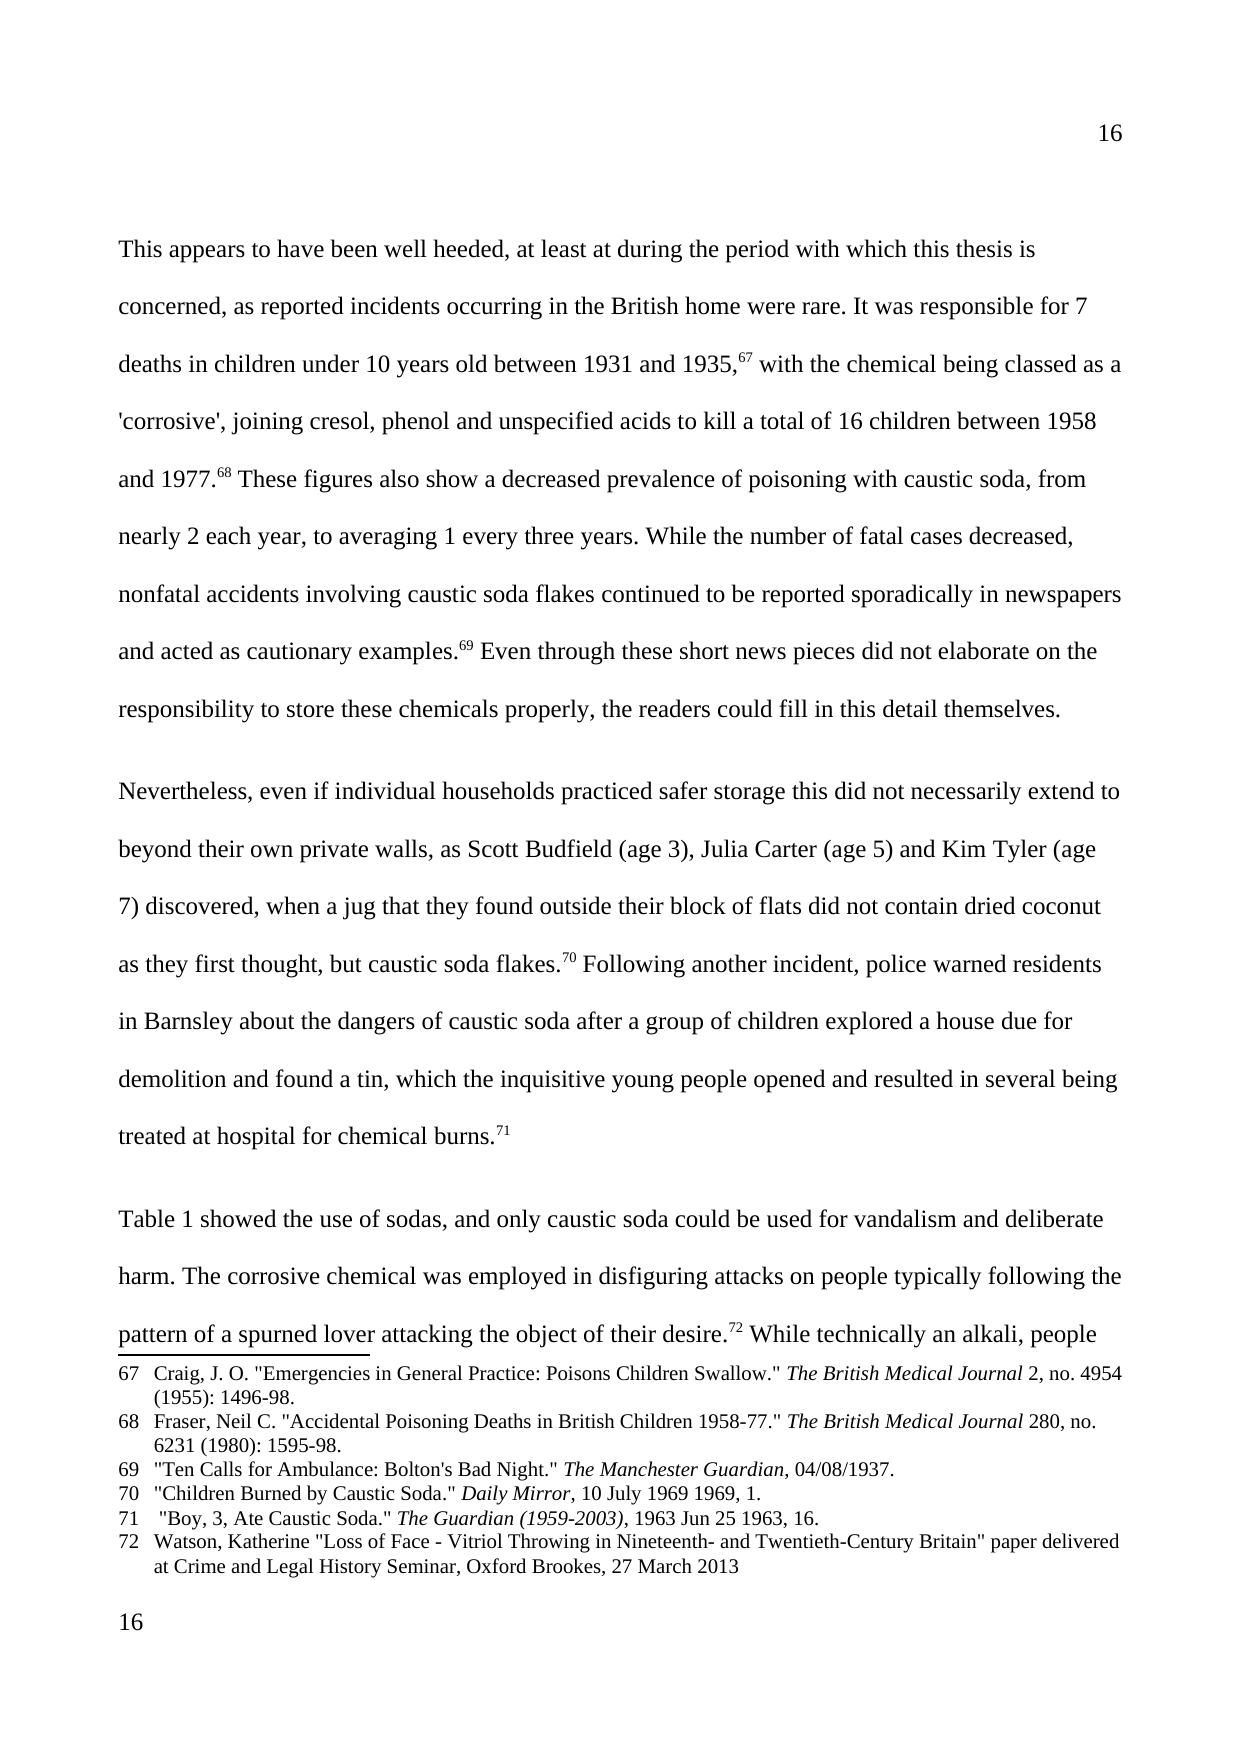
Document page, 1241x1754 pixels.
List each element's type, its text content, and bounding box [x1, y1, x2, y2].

text Nevertheless, even if individual households practiced safer storage this did not necessarily extend to beyond their own private walls, as Scott Budfield (age 3), Julia Carter (age 5) and Kim Tyler (age 7) discovered, when a jug that they found outside their block of flats did not contain dried coconut as they first thought, but caustic soda flakes. Following another incident, police warned residents in Barnsley about the dangers of caustic soda after a group of children explored a house due for demolition and found a tin, which the inquisitive young people opened and resulted in several being treated at hospital for chemical burns. [118, 776, 1122, 1150]
text This appears to have been well heeded, at least at during the period with which this thesis is concerned, as reported incidents occurring in the British home were rare. It was responsible for 7 deaths in children under 10 years old between 1931 and 1935, with the chemical being classed as a 'corrosive', joining cresol, phenol and unspecified acids to kill a total of 16 children between 1958 and 1977. These figures also show a decreased prevalence of poisoning with caustic soda, from nearly 2 each year, to averaging 1 every three years. While the number of fatal cases decreased, nonfatal accidents involving caustic soda flakes continued to be reported sporadically in newspapers and acted as cautionary examples. Even through these short news pieces did not elaborate on the responsibility to store these chemicals properly, the readers could fill in this detail themselves. [118, 234, 1122, 723]
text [118, 1204, 1122, 1348]
